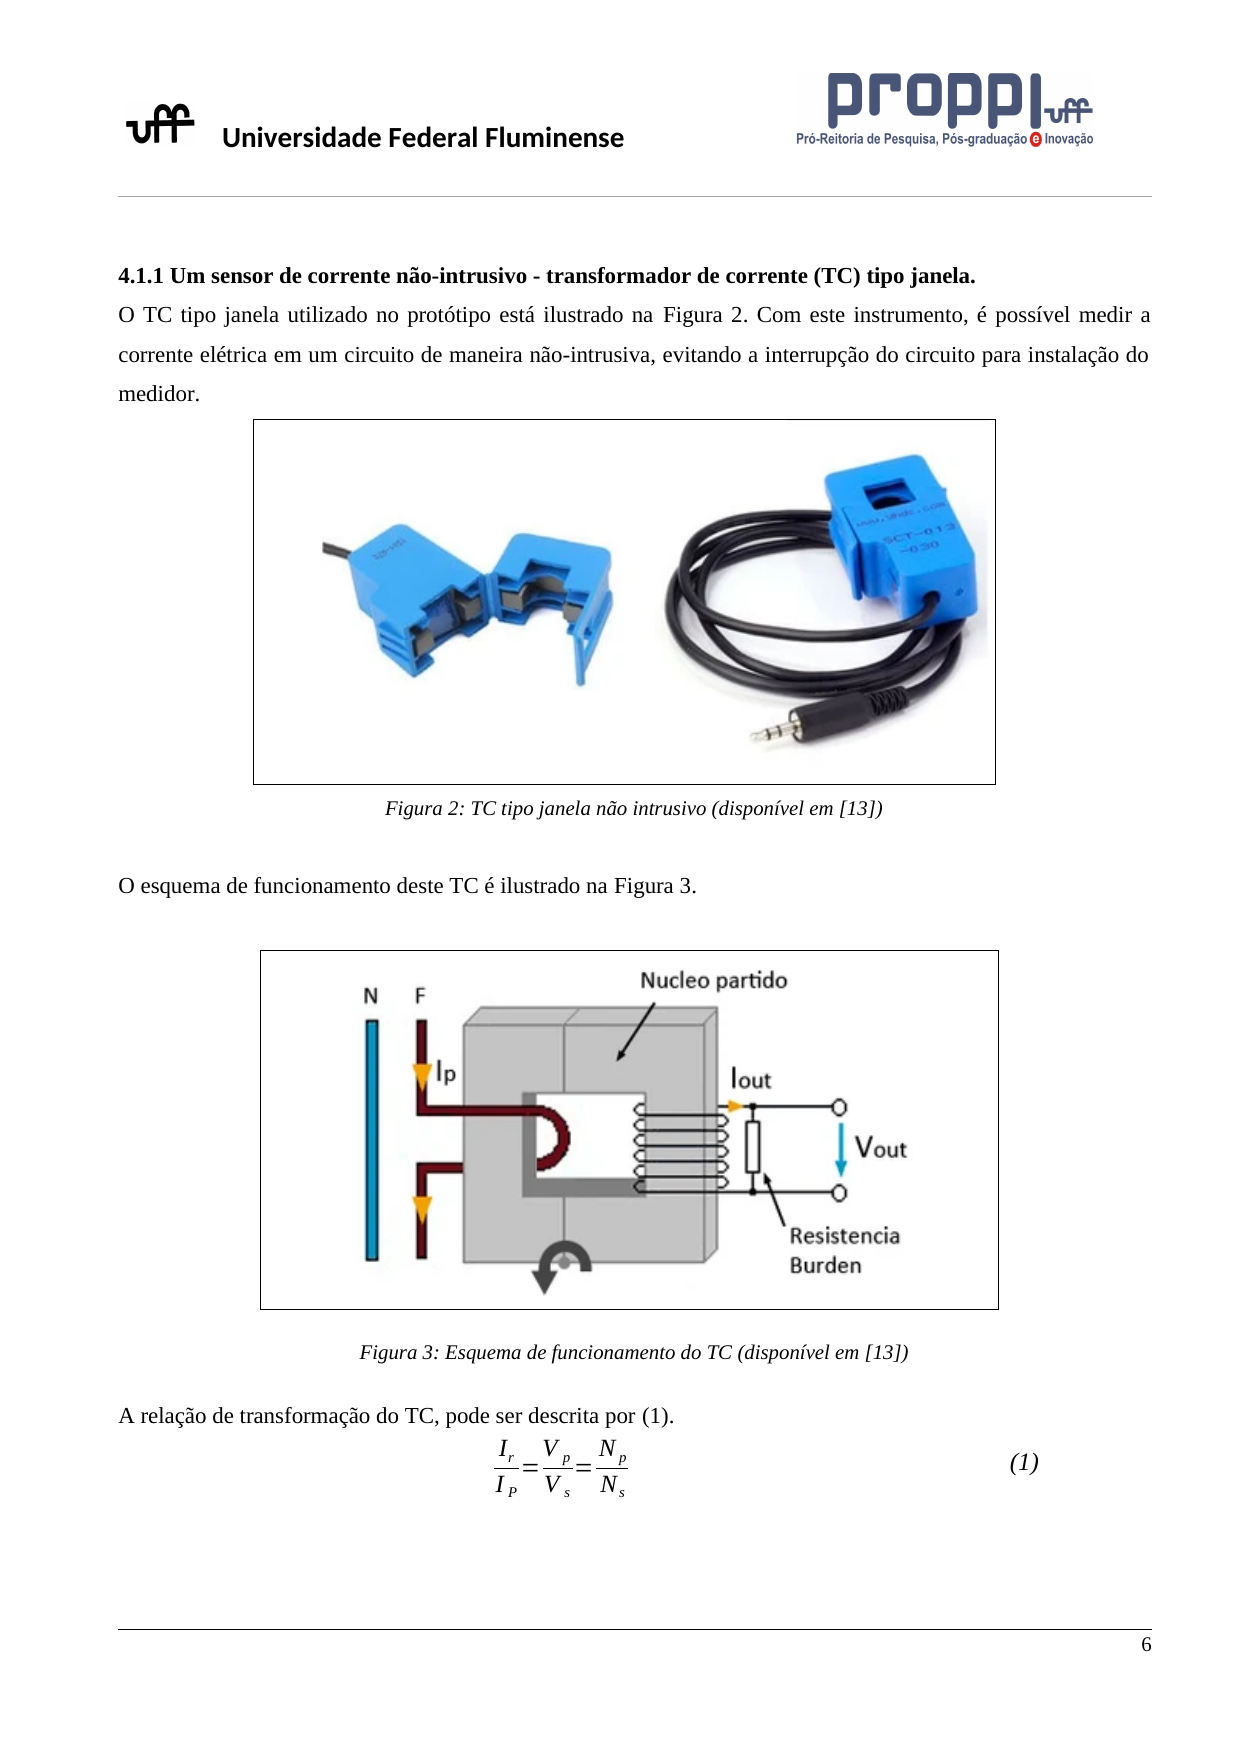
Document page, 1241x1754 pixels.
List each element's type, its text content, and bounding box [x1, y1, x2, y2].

text O esquema de funcionamento deste TC é ilustrado na Figura 3. [118, 872, 1152, 898]
picture [261, 951, 998, 1309]
text Figura 3: Esquema de funcionamento do TC (disponível em [13]) [118, 1340, 1152, 1364]
text Figura 2: TC tipo janela não intrusivo (disponível em [13]) [118, 796, 1152, 820]
table_header (1) [1004, 1429, 1152, 1507]
picture [796, 73, 1093, 147]
picture [254, 420, 995, 784]
text 4.1.1 Um sensor de corrente não-intrusivo - transformador de corrente (TC) tipo janela. [118, 262, 1152, 288]
picture [125, 102, 196, 148]
text A relação de transformação do TC, pode ser descrita por (1). [118, 1403, 1152, 1429]
text O TC tipo janela utilizado no protótipo está ilustrado na Figura 2. Com este instrumento, é possível medir a corrente elétrica em um circuito de maneira não-intrusiva, evitando a interrupção do circuito para instalação do medidor. [118, 301, 1152, 406]
table_header [118, 1429, 1004, 1507]
